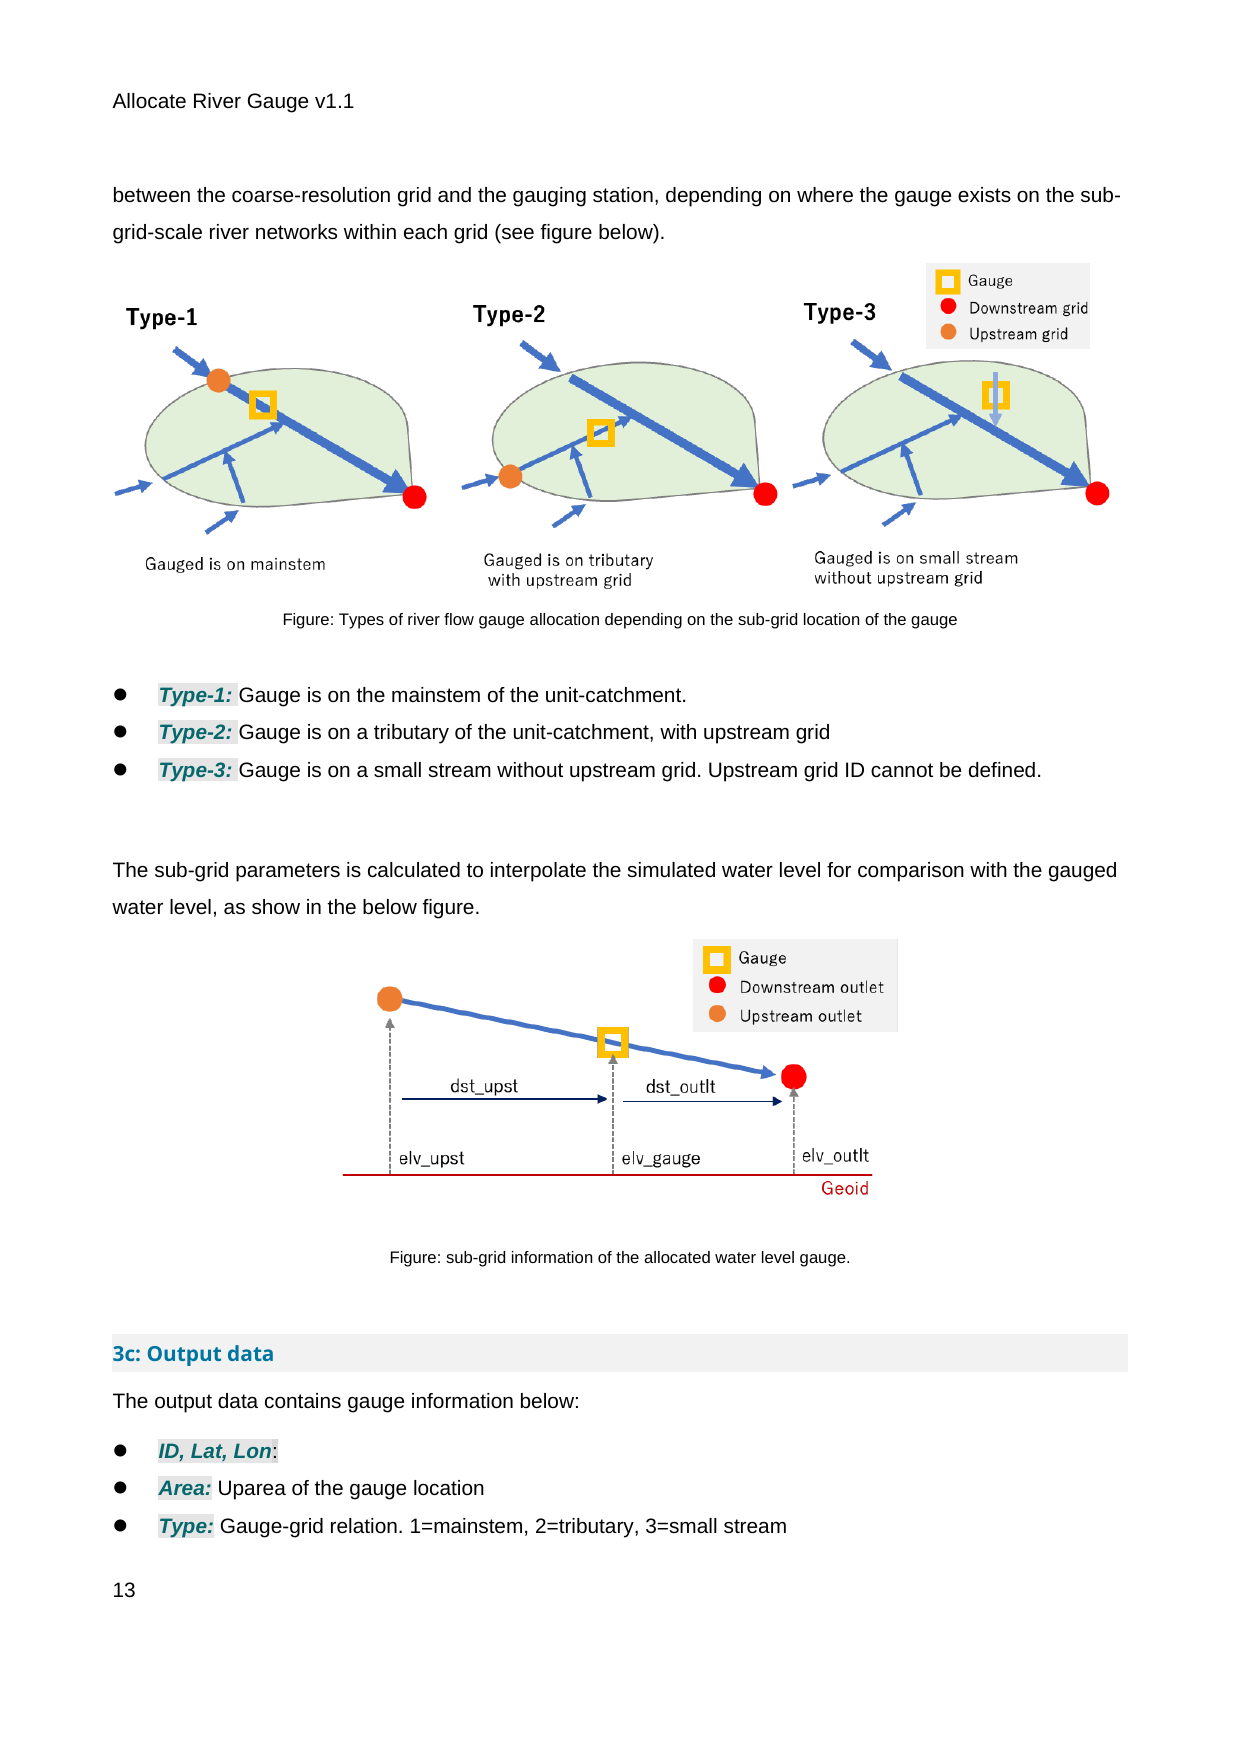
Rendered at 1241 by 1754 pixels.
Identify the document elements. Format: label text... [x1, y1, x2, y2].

text The sub-grid parameters is calculated to interpolate the simulated water level for comparison with the gauged water level, as show in the below figure. [112, 851, 1128, 926]
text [112, 176, 1128, 251]
picture [112, 263, 1128, 601]
list Type: Gauge-grid relation. 1=mainstem, 2=tributary, 3=small stream [112, 1507, 1128, 1544]
subtitle 3c: Output data [112, 1334, 1128, 1372]
text Figure: Types of river flow gauge allocation depending on the sub-grid location of the gauge [112, 601, 1128, 638]
picture [342, 938, 898, 1210]
list Type-1: Gauge is on the mainstem of the unit-catchment. [112, 676, 1128, 713]
text Figure: sub-grid information of the allocated water level gauge. [112, 1238, 1128, 1276]
list Type-3: Gauge is on a small stream without upstream grid. Upstream grid ID cannot be defined. [112, 751, 1128, 788]
list ID, Lat, Lon: [112, 1432, 1128, 1469]
text The output data contains gauge information below: [112, 1382, 1128, 1419]
list Type-2: Gauge is on a tributary of the unit-catchment, with upstream grid [112, 713, 1128, 751]
list Area: Uparea of the gauge location [112, 1469, 1128, 1507]
